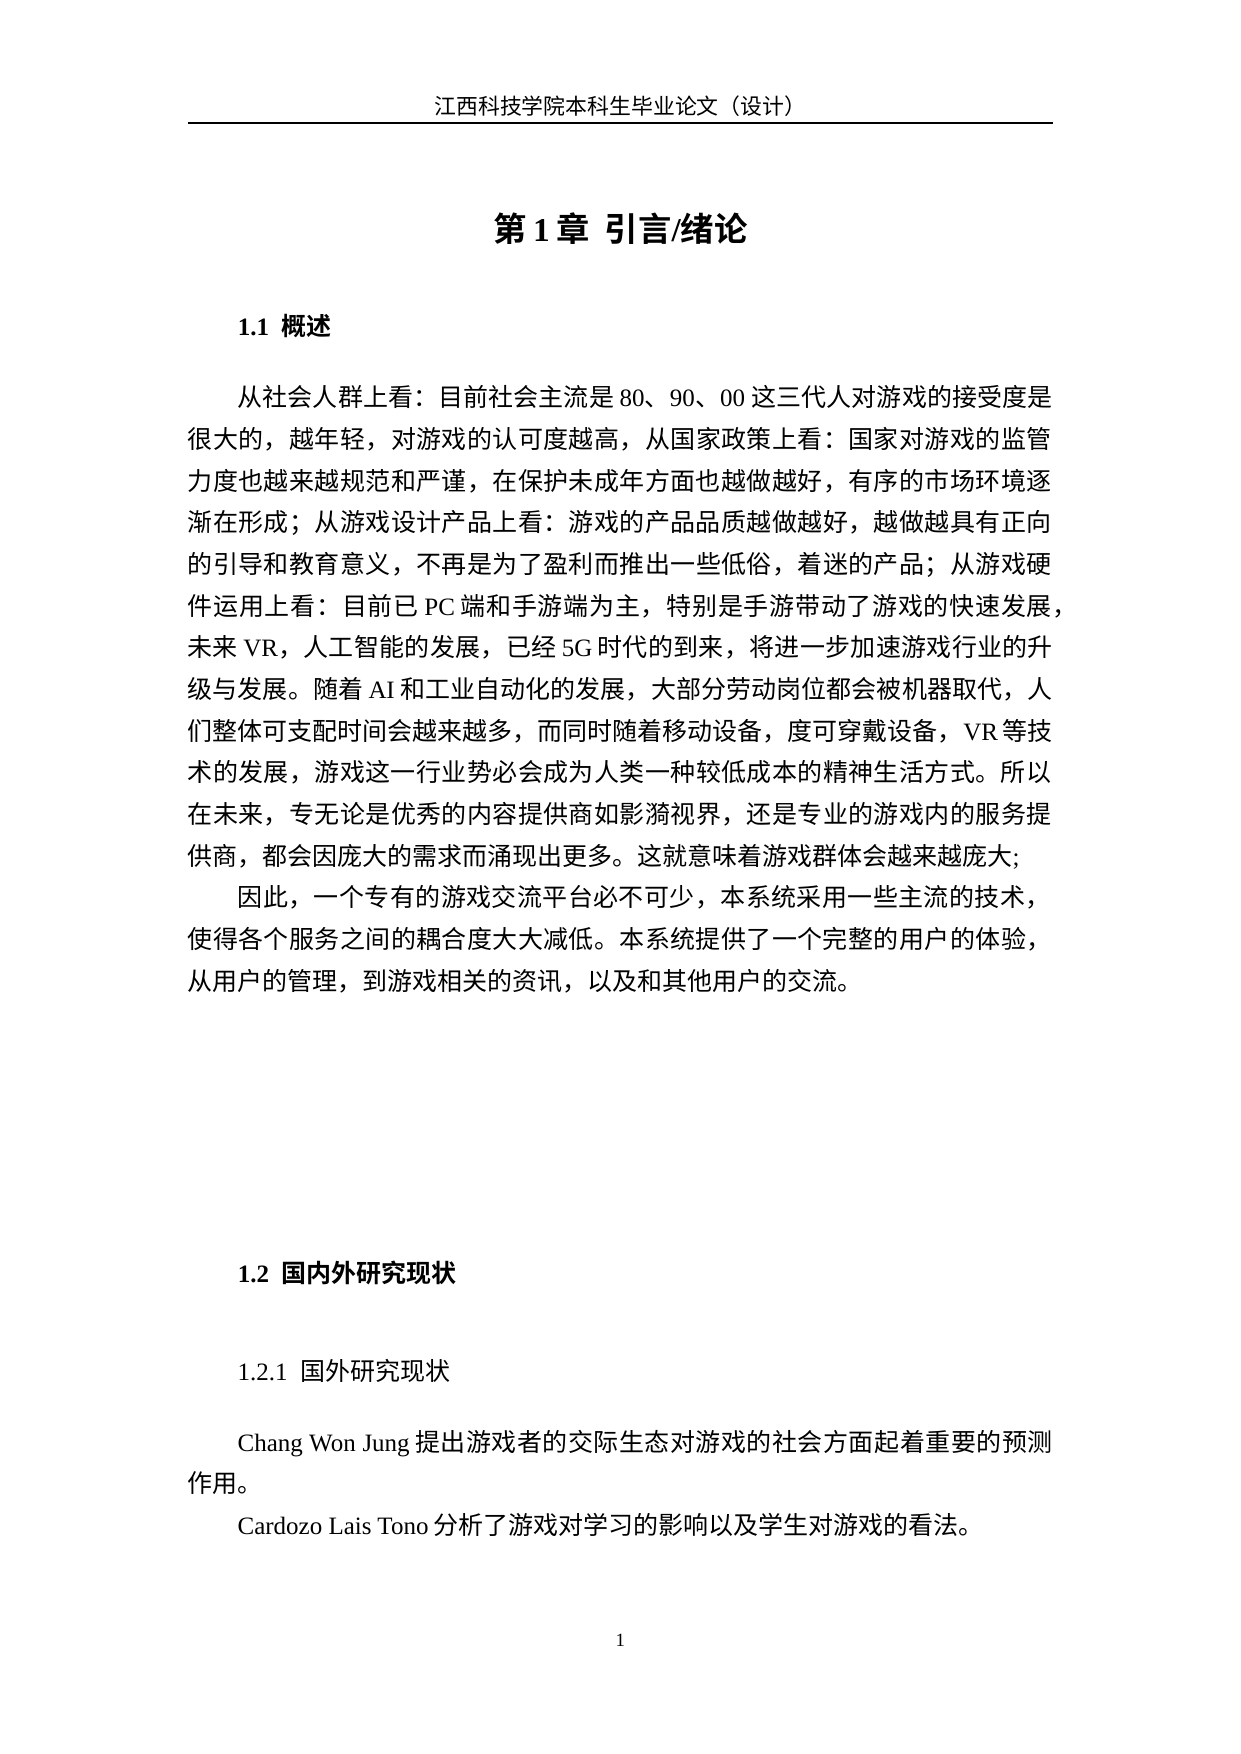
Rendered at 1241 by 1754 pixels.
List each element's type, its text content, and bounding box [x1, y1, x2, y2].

text 因此，一个专有的游戏交流平台必不可少，本系统采用一些主流的技术，使得各个服务之间的耦合度大大减低。本系统提供了一个完整的用户的体验，从用户的管理，到游戏相关的资讯，以及和其他用户的交流。 [187, 873, 1053, 998]
subtitle 1.1 概述 [187, 292, 1053, 357]
text 从社会人群上看：目前社会主流是80、90、00 这三代人对游戏的接受度是很大的，越年轻，对游戏的认可度越高，从国家政策上看：国家对游戏的监管力度也越来越规范和严谨，在保护未成年方面也越做越好，有序的市场环境逐渐在形成；从游戏设计产品上看：游戏的产品品质越做越好，越做越具有正向的引导和教育意义，不再是为了盈利而推出一些低俗，着迷的产品；从游戏硬件运用上看：目前已PC端和手游端为主，特别是手游带动了游戏的快速发展，未来VR，人工智能的发展，已经5G时代的到来，将进一步加速游戏行业的升级与发展。随着AI和工业自动化的发展，大部分劳动岗位都会被机器取代，人们整体可支配时间会越来越多，而同时随着移动设备，度可穿戴设备，VR等技术的发展，游戏这一行业势必会成为人类一种较低成本的精神生活方式。所以在未来，专无论是优秀的内容提供商如影漪视界，还是专业的游戏内的服务提供商，都会因庞大的需求而涌现出更多。这就意味着游戏群体会越来越庞大; [187, 373, 1053, 873]
subtitle 1.2.1 国外研究现状 [187, 1337, 1053, 1402]
text Chang Won Jung提出游戏者的交际生态对游戏的社会方面起着重要的预测作用。 [187, 1418, 1053, 1501]
subtitle 第1章 引言/绪论 [187, 194, 1053, 259]
text Cardozo Lais Tono分析了游戏对学习的影响以及学生对游戏的看法。 [187, 1501, 1053, 1543]
subtitle 1.2 国内外研究现状 [187, 1239, 1053, 1304]
